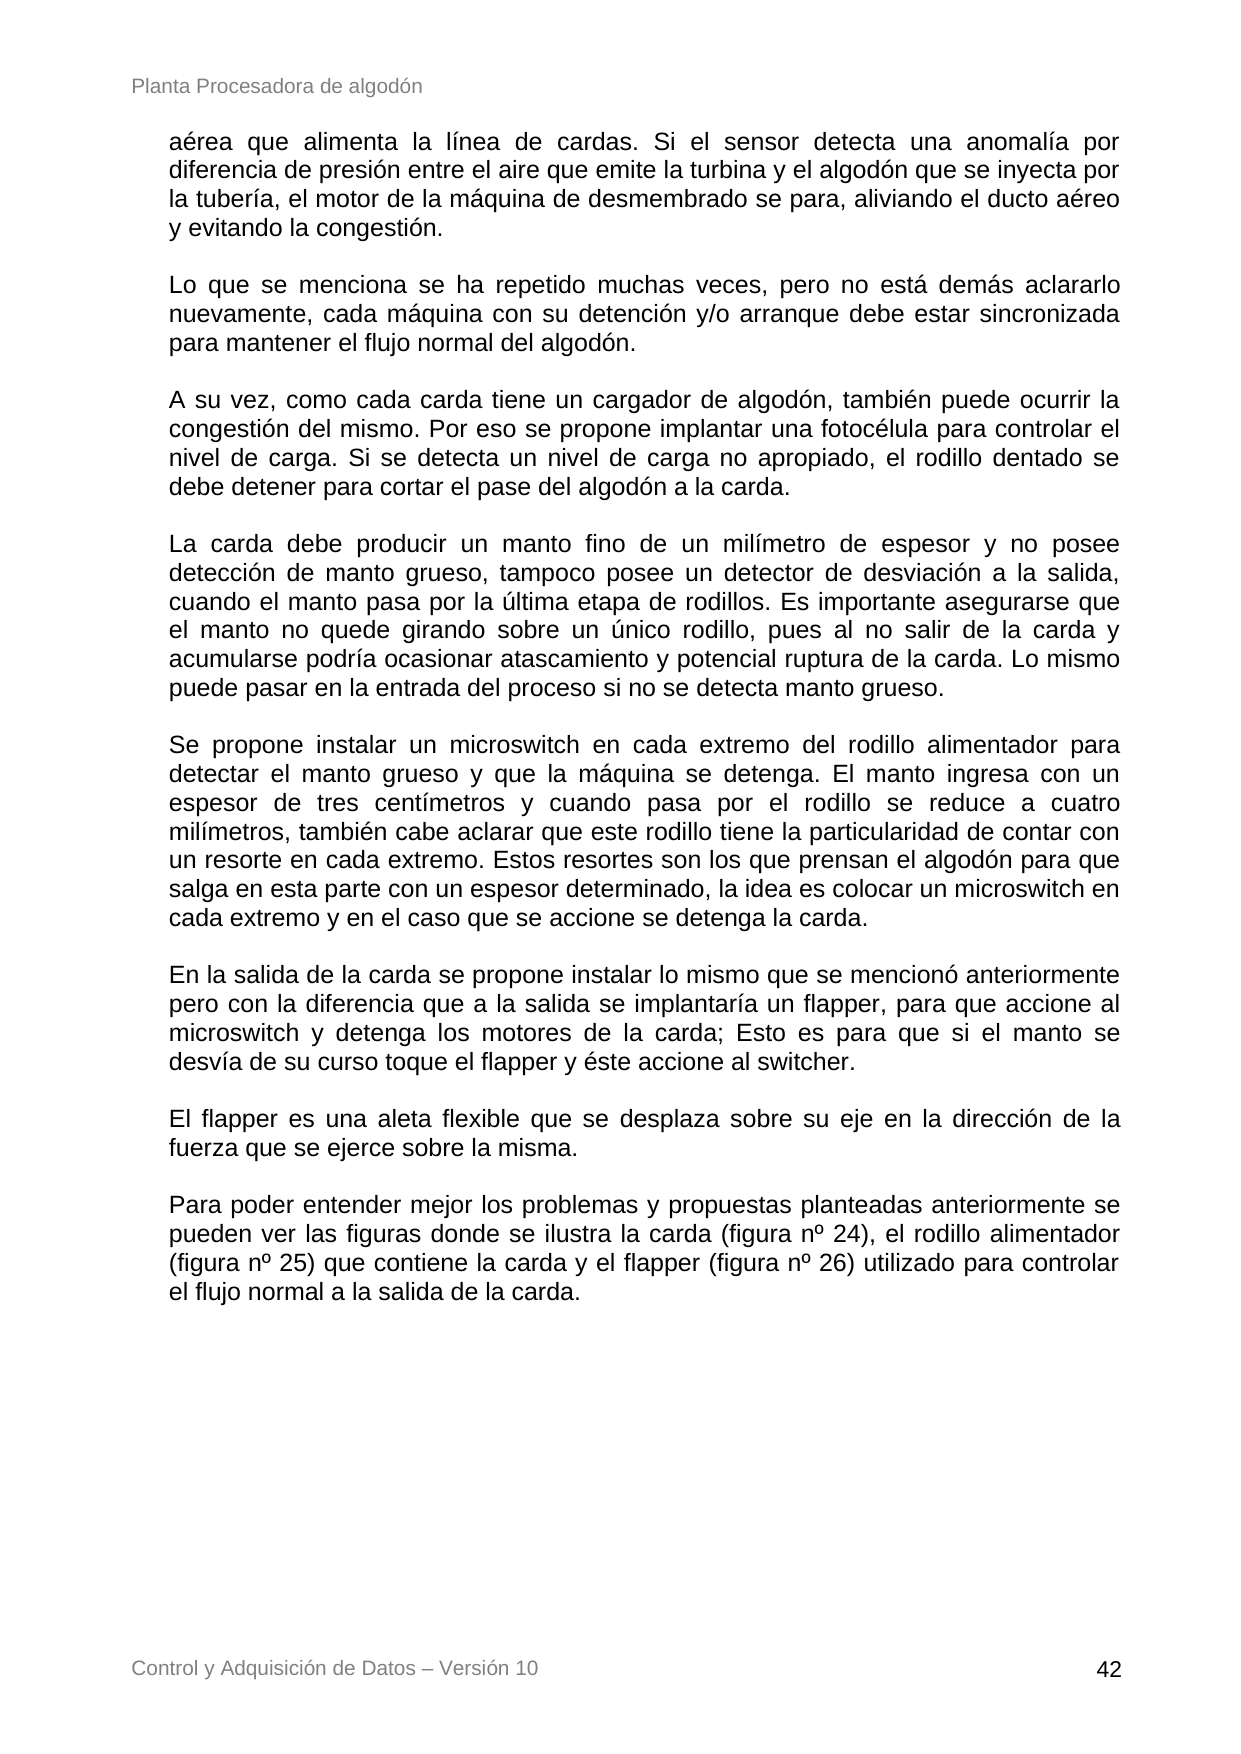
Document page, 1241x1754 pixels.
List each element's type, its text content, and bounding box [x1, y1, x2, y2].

text El flapper es una aleta flexible que se desplaza sobre su eje en la dirección de la fuerza que se ejerce sobre la misma. [169, 1104, 1122, 1162]
text En la salida de la carda se propone instalar lo mismo que se mencionó anteriormente pero con la diferencia que a la salida se implantaría un flapper, para que accione al microswitch y detenga los motores de la carda; Esto es para que si el manto se desvía de su curso toque el flapper y éste accione al switcher. [169, 960, 1122, 1075]
text Para poder entender mejor los problemas y propuestas planteadas anteriormente se pueden ver las figuras donde se ilustra la carda (figura nº 24), el rodillo alimentador (figura nº 25) que contiene la carda y el flapper (figura nº 26) utilizado para controlar el flujo normal a la salida de la carda. [169, 1190, 1122, 1305]
text La carda debe producir un manto fino de un milímetro de espesor y no posee detección de manto grueso, tampoco posee un detector de desviación a la salida, cuando el manto pasa por la última etapa de rodillos. Es importante asegurarse que el manto no quede girando sobre un único rodillo, pues al no salir de la carda y acumularse podría ocasionar atascamiento y potencial ruptura de la carda. Lo mismo puede pasar en la entrada del proceso si no se detecta manto grueso. [169, 529, 1122, 702]
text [169, 127, 1122, 242]
text A su vez, como cada carda tiene un cargador de algodón, también puede ocurrir la congestión del mismo. Por eso se propone implantar una fotocélula para controlar el nivel de carga. Si se detecta un nivel de carga no apropiado, el rodillo dentado se debe detener para cortar el pase del algodón a la carda. [169, 385, 1122, 500]
text Lo que se menciona se ha repetido muchas veces, pero no está demás aclararlo nuevamente, cada máquina con su detención y/o arranque debe estar sincronizada para mantener el flujo normal del algodón. [169, 270, 1122, 357]
text Se propone instalar un microswitch en cada extremo del rodillo alimentador para detectar el manto grueso y que la máquina se detenga. El manto ingresa con un espesor de tres centímetros y cuando pasa por el rodillo se reduce a cuatro milímetros, también cabe aclarar que este rodillo tiene la particularidad de contar con un resorte en cada extremo. Estos resortes son los que prensan el algodón para que salga en esta parte con un espesor determinado, la idea es colocar un microswitch en cada extremo y en el caso que se accione se detenga la carda. [169, 730, 1122, 932]
